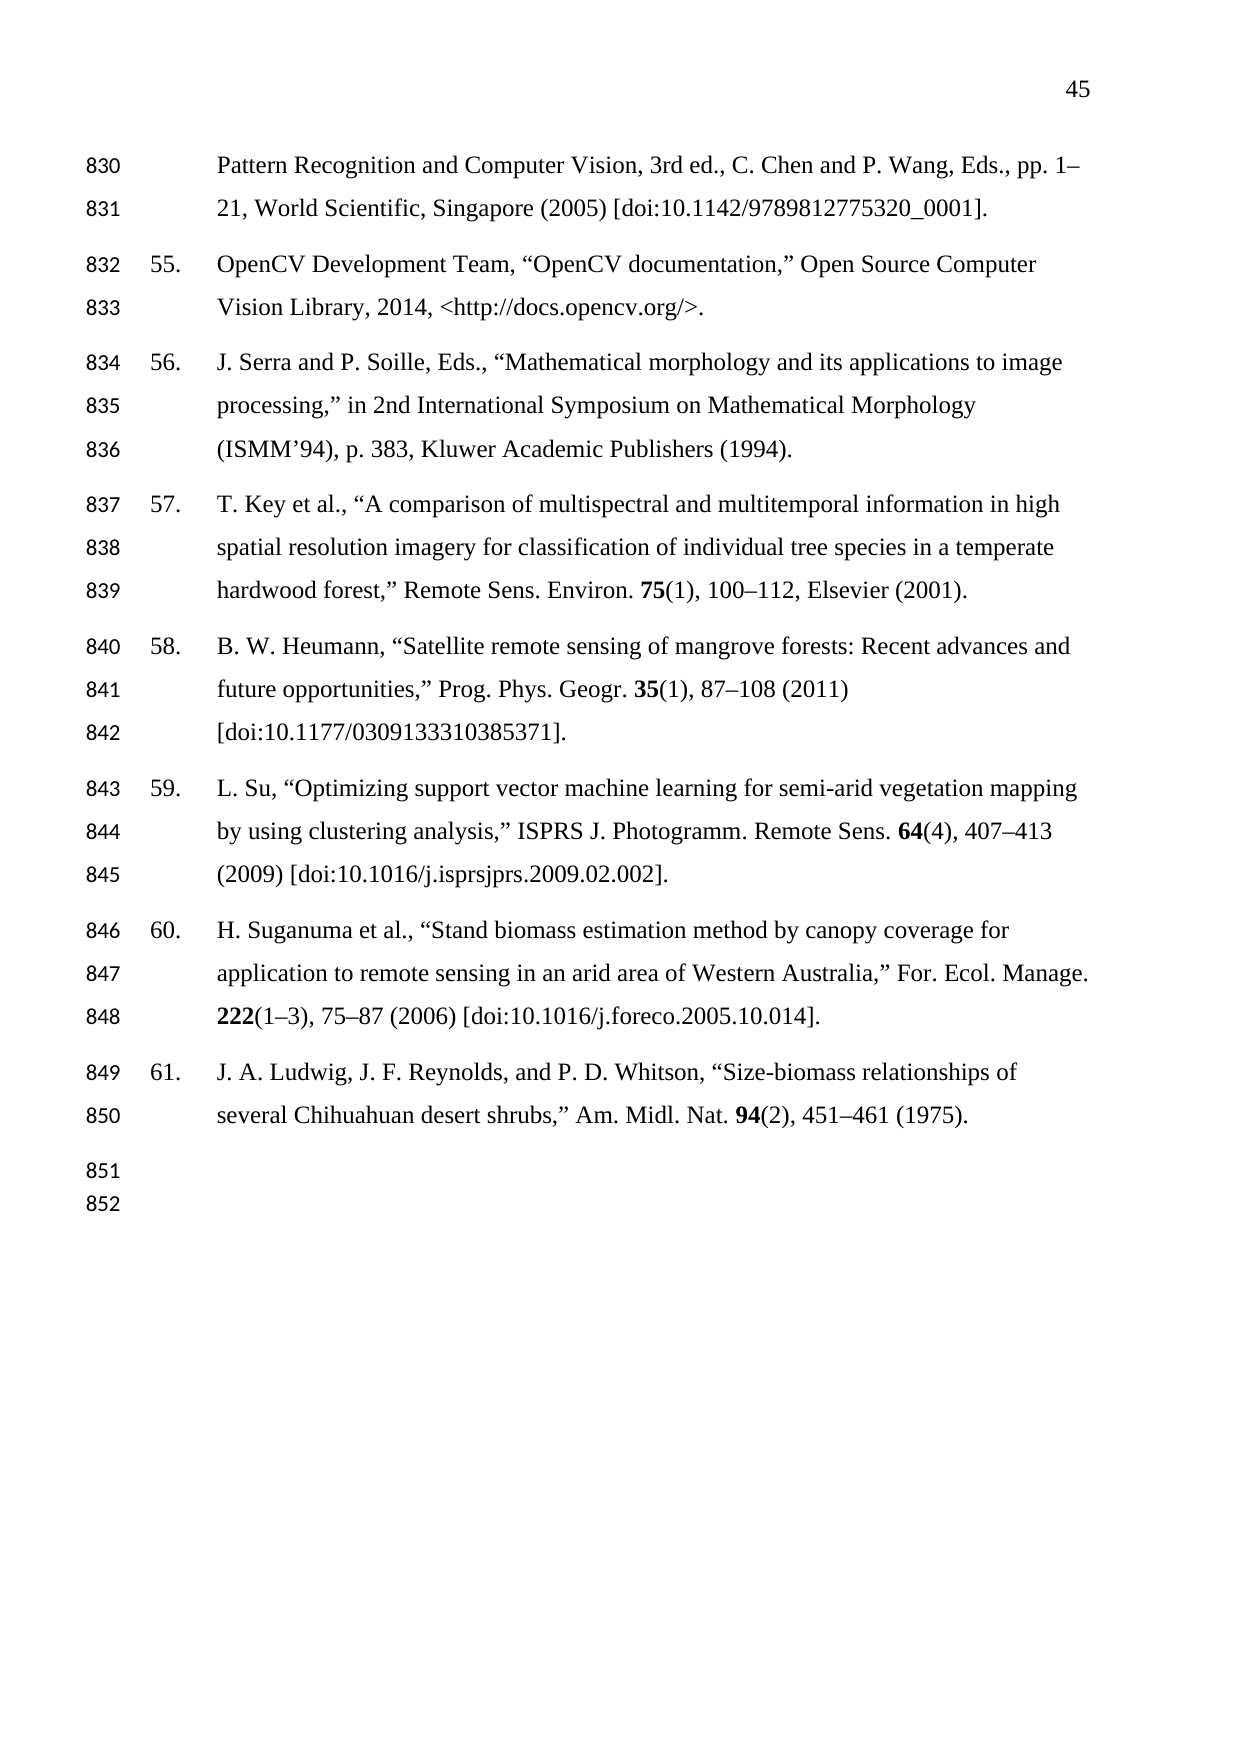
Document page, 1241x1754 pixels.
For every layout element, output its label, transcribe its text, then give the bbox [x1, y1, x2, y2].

text 59. L. Su, “Optimizing support vector machine learning for semi-arid vegetation mapping by using clustering analysis,” ISPRS J. Photogramm. Remote Sens. 64(4), 407–413 (2009) [doi:10.1016/j.isprsjprs.2009.02.002]. [150, 773, 1090, 888]
text 56. J. Serra and P. Soille, Eds., “Mathematical morphology and its applications to image processing,” in 2nd International Symposium on Mathematical Morphology (ISMM’94), p. 383, Kluwer Academic Publishers (1994). [150, 347, 1090, 462]
text 55. OpenCV Development Team, “OpenCV documentation,” Open Source Computer Vision Library, 2014, <http://docs.opencv.org/>. [150, 249, 1090, 321]
text 58. B. W. Heumann, “Satellite remote sensing of mangrove forests: Recent advances and future opportunities,” Prog. Phys. Geogr. 35(1), 87–108 (2011) [doi:10.1177/0309133310385371]. [150, 631, 1090, 746]
text 57. T. Key et al., “A comparison of multispectral and multitemporal information in high spatial resolution imagery for classification of individual tree species in a temperate hardwood forest,” Remote Sens. Environ. 75(1), 100–112, Elsevier (2001). [150, 489, 1090, 604]
text 60. H. Suganuma et al., “Stand biomass estimation method by canopy coverage for application to remote sensing in an arid area of Western Australia,” For. Ecol. Manage. 222(1–3), 75–87 (2006) [doi:10.1016/j.foreco.2005.10.014]. [150, 915, 1090, 1030]
text 61. J. A. Ludwig, J. F. Reynolds, and P. D. Whitson, “Size-biomass relationships of several Chihuahuan desert shrubs,” Am. Midl. Nat. 94(2), 451–461 (1975). [150, 1057, 1090, 1129]
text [150, 150, 1090, 222]
